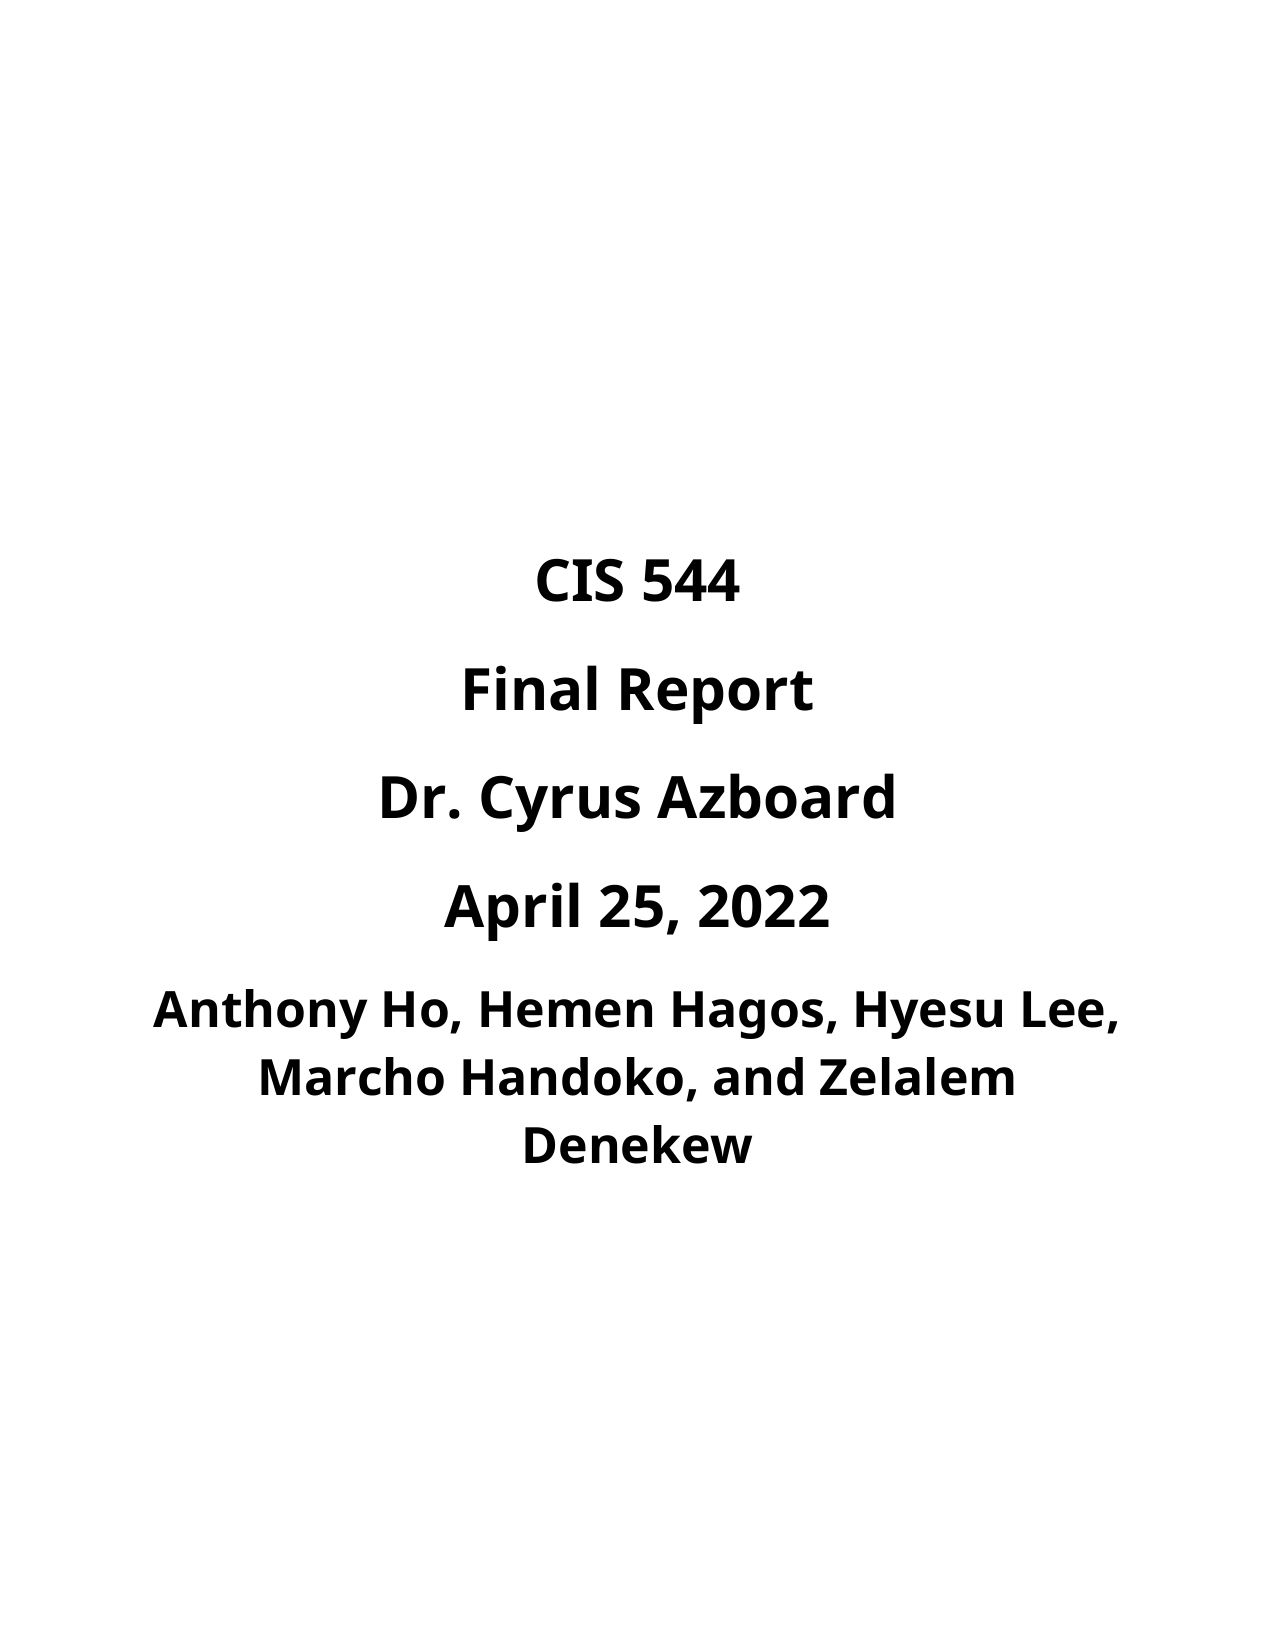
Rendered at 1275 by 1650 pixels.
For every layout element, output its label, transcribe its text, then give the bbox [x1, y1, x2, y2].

text April 25, 2022 [150, 865, 1125, 944]
text Final Report [150, 648, 1125, 727]
text CIS 544 [150, 539, 1125, 619]
text Anthony Ho, Hemen Hagos, Hyesu Lee, Marcho Handoko, and Zelalem Denekew [150, 974, 1125, 1178]
text Dr. Cyrus Azboard [150, 756, 1125, 836]
